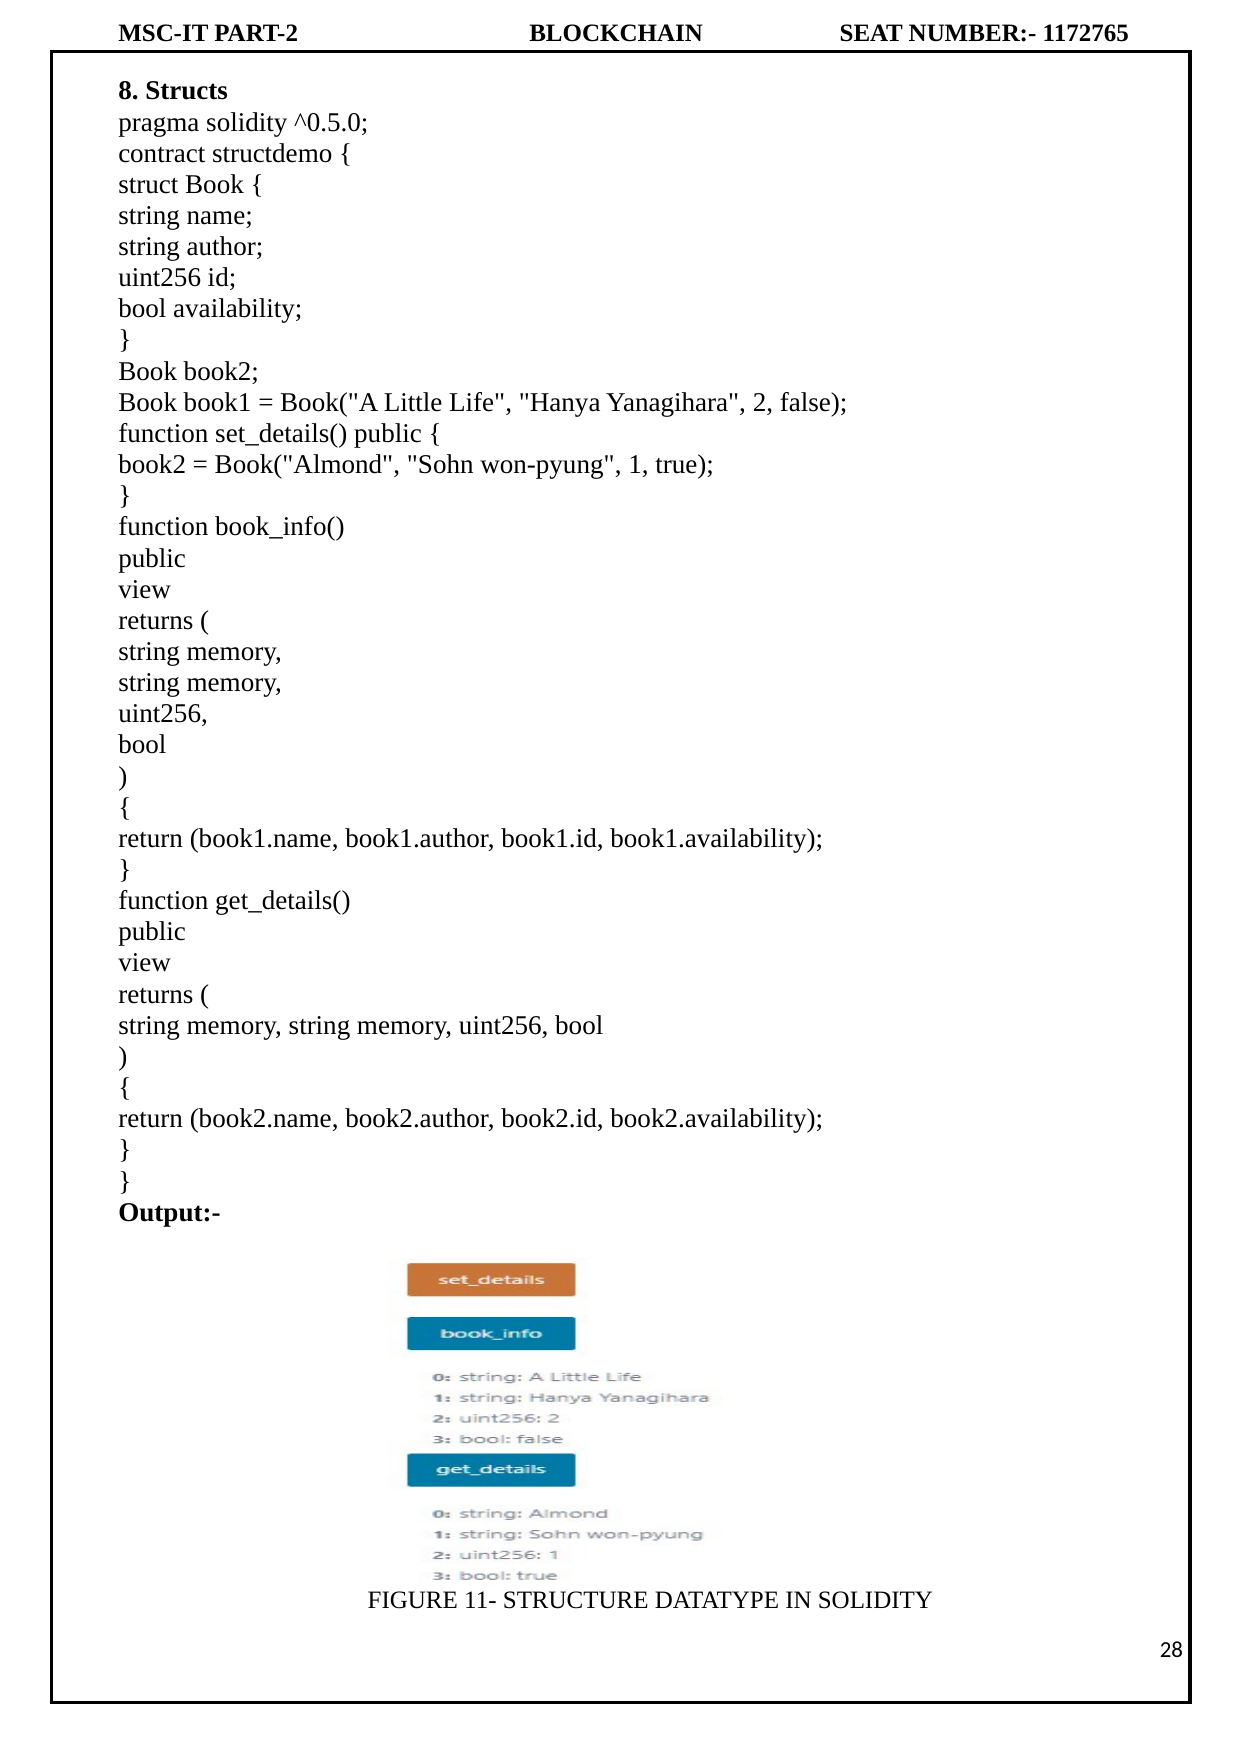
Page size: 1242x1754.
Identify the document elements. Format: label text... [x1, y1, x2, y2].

text } [118, 1133, 1183, 1164]
text function get_details() [118, 884, 1183, 915]
text string name; [118, 199, 1183, 230]
text 8. Structs [118, 74, 1183, 106]
text } [118, 853, 1183, 884]
text string memory, [118, 635, 1183, 666]
text FIGURE 11- STRUCTURE DATATYPE IN SOLIDITY [118, 1585, 1183, 1614]
text string author; [118, 230, 1183, 261]
text Output:- [118, 1196, 1183, 1227]
text public [118, 542, 1183, 573]
text { [118, 1071, 1183, 1102]
text function set_details() public { [118, 417, 1183, 448]
text view [118, 947, 1183, 978]
text contract structdemo { [118, 137, 1183, 168]
text struct Book { [118, 168, 1183, 199]
text uint256, [118, 697, 1183, 728]
text bool [118, 728, 1183, 760]
text book2 = Book("Almond", "Sohn won-pyung", 1, true); [118, 448, 1183, 479]
text Book book2; [118, 355, 1183, 386]
text function book_info() [118, 511, 1183, 542]
text ) [118, 1040, 1183, 1071]
text { [118, 791, 1183, 822]
text } [118, 1164, 1183, 1196]
text string memory, [118, 666, 1183, 697]
text Book book1 = Book("A Little Life", "Hanya Yanagihara", 2, false); [118, 386, 1183, 417]
picture [387, 1258, 914, 1586]
text uint256 id; [118, 261, 1183, 292]
text return (book1.name, book1.author, book1.id, book1.availability); [118, 822, 1183, 853]
text public [118, 915, 1183, 947]
text returns ( [118, 604, 1183, 635]
text returns ( [118, 978, 1183, 1009]
text pragma solidity ^0.5.0; [118, 106, 1183, 137]
text view [118, 573, 1183, 604]
text ) [118, 760, 1183, 791]
text bool availability; [118, 292, 1183, 324]
text return (book2.name, book2.author, book2.id, book2.availability); [118, 1102, 1183, 1133]
text string memory, string memory, uint256, bool [118, 1009, 1183, 1040]
text } [118, 324, 1183, 355]
text } [118, 479, 1183, 511]
